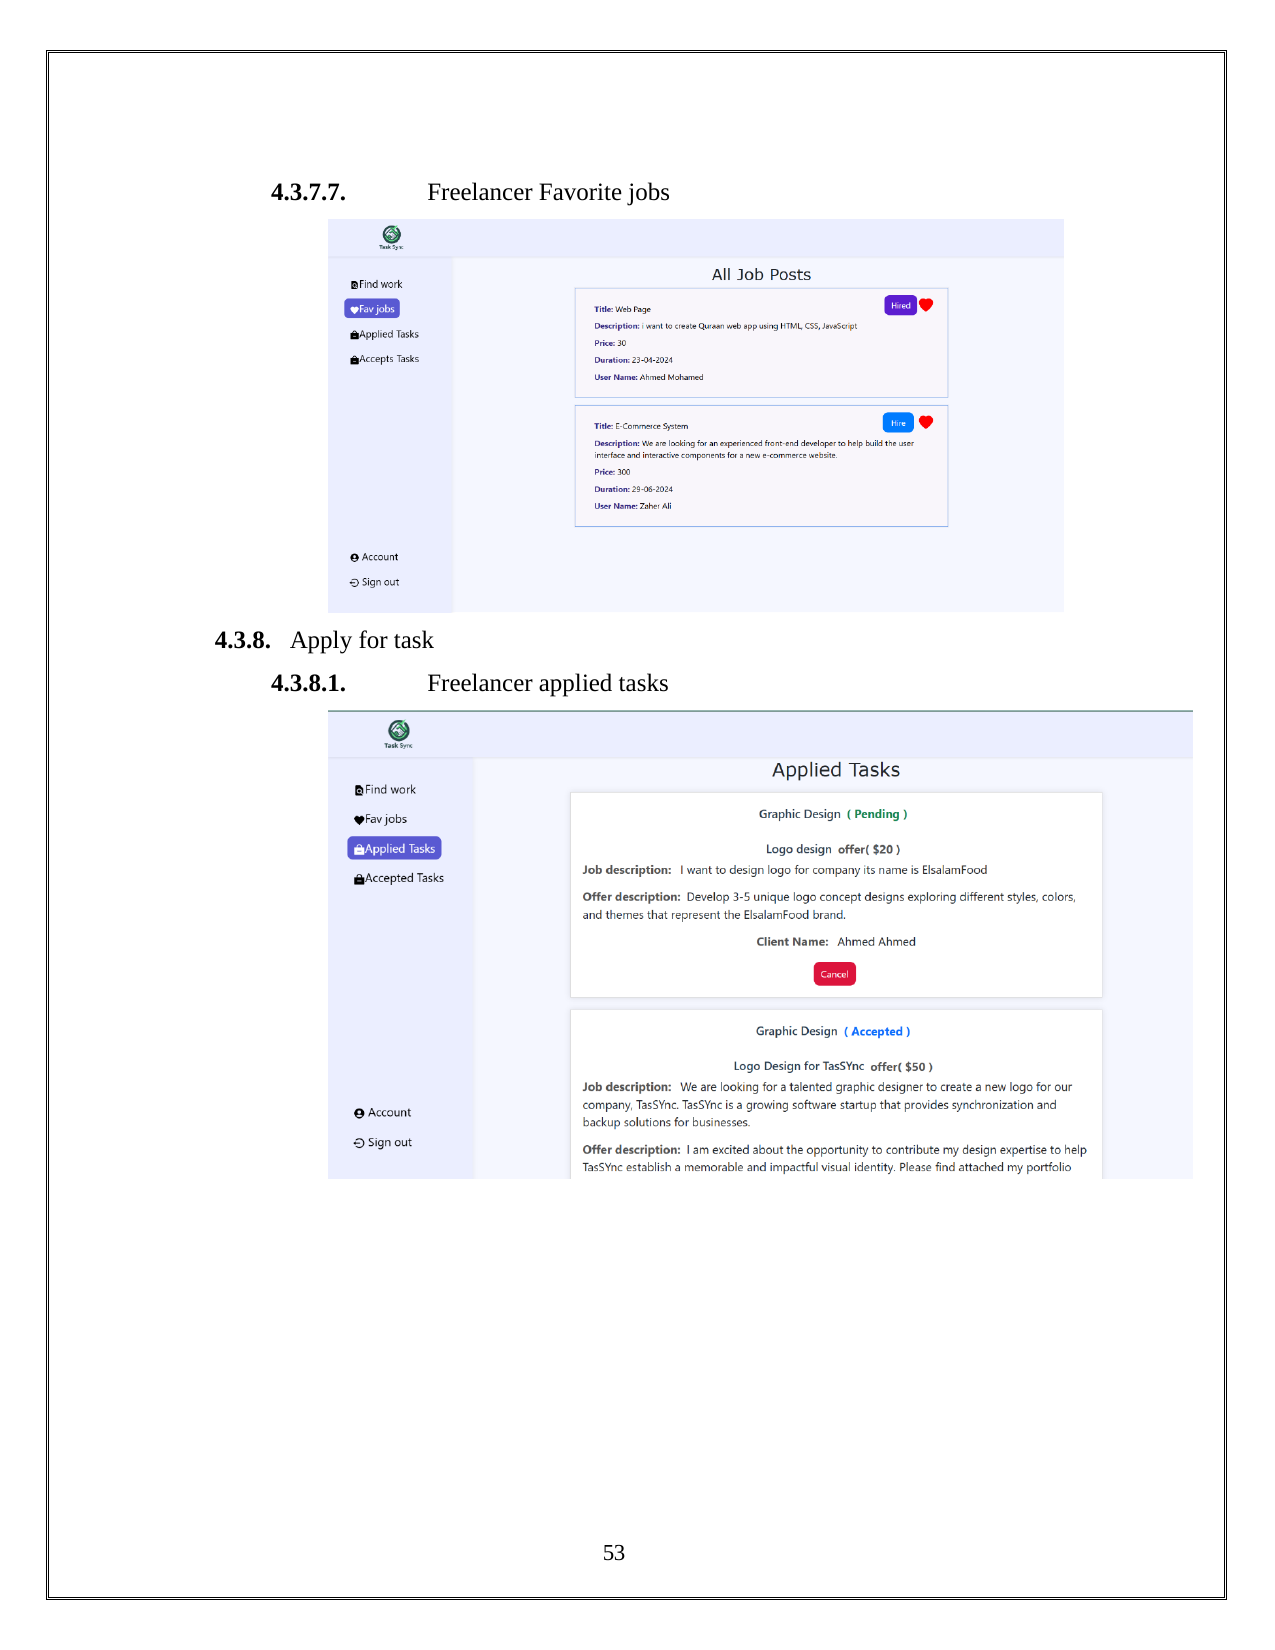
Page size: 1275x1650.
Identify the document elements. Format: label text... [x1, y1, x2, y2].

list Freelancer Favorite jobs [271, 177, 818, 206]
list Apply for task [214, 626, 818, 654]
picture [328, 710, 1193, 1179]
list Freelancer applied tasks [271, 668, 818, 697]
picture [328, 219, 1064, 613]
